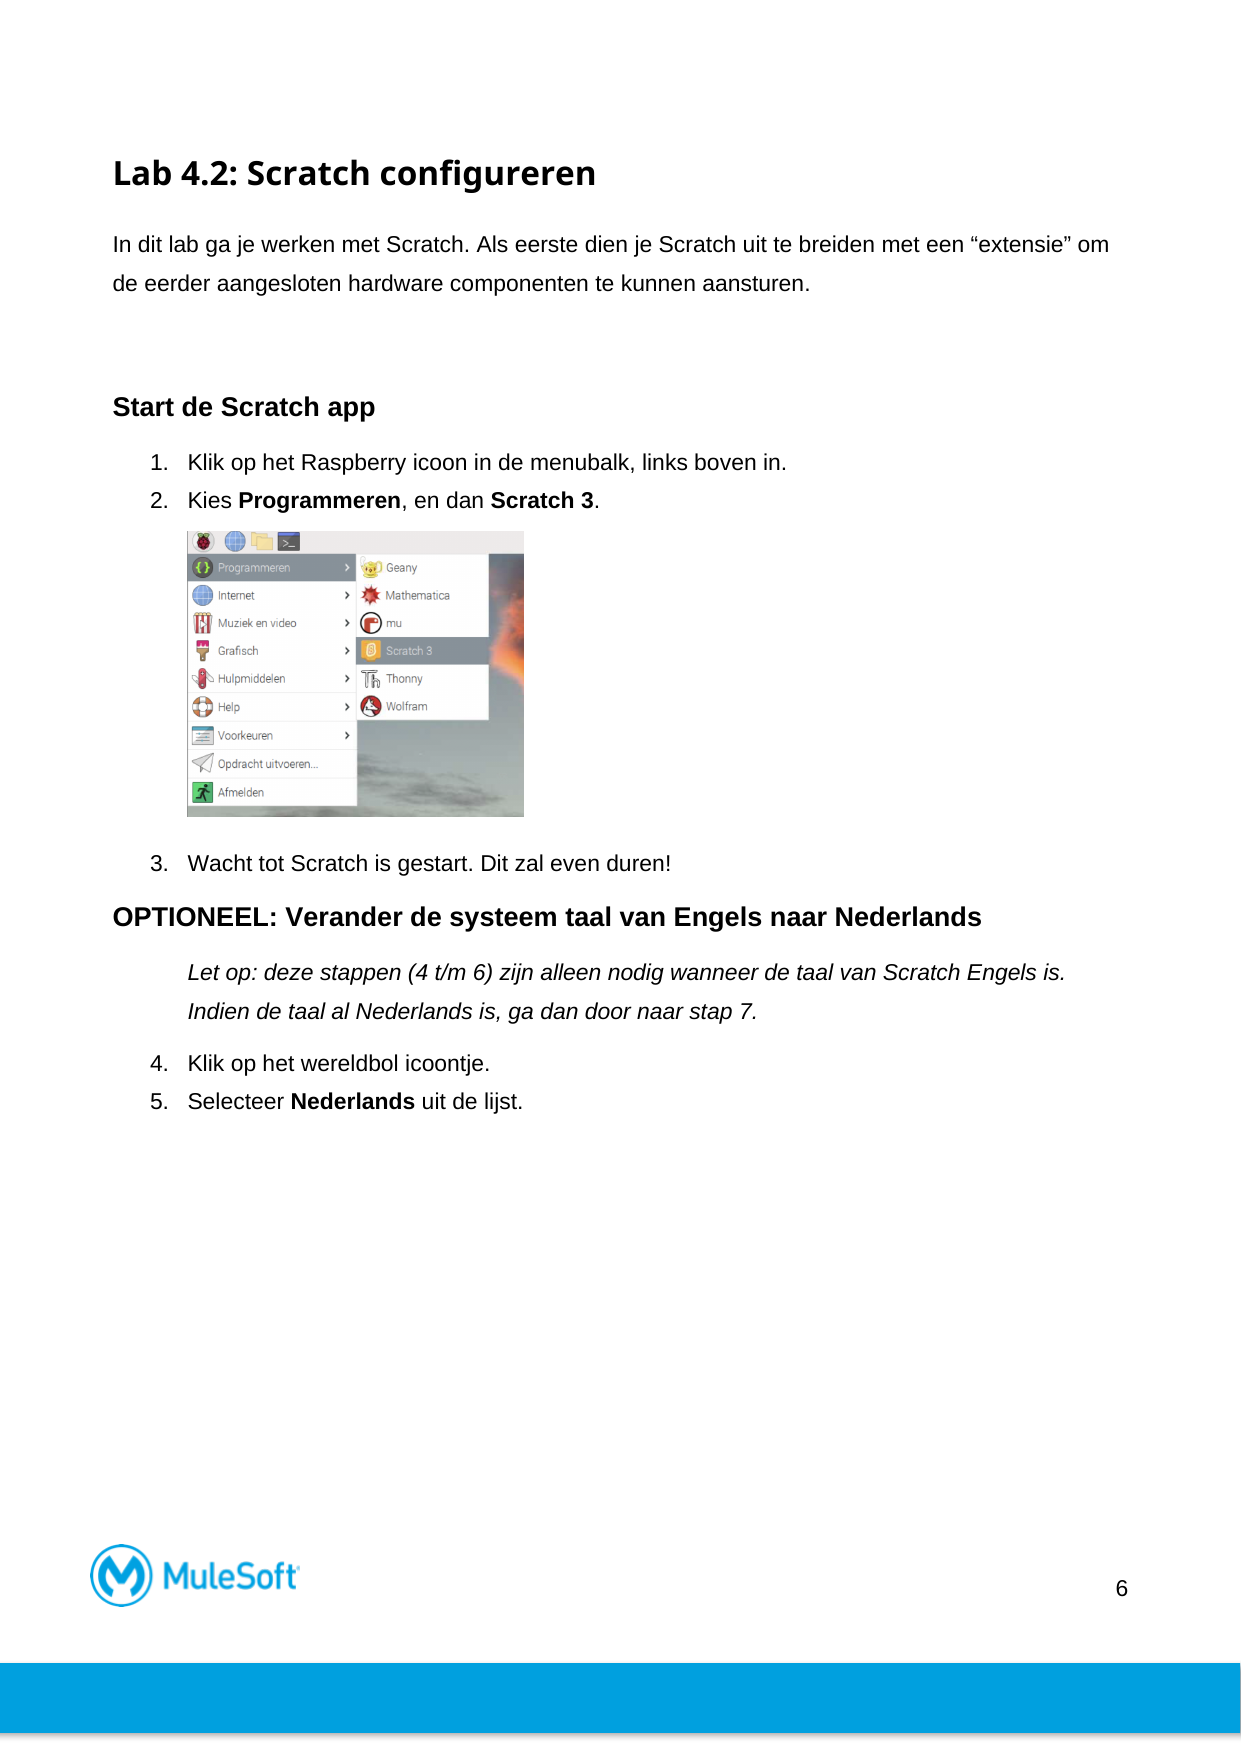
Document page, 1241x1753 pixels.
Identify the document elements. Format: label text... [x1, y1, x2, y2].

list Klik op het wereldbol icoontje. [150, 1050, 1128, 1076]
list Klik op het Raspberry icoon in de menubalk, links boven in. [150, 448, 1128, 475]
text In dit lab ga je werken met Scratch. Als eerste dien je Scratch uit te breiden met een “extensie” om de eerder aangesloten hardware componenten te kunnen aansturen. [112, 231, 1128, 296]
list Wacht tot Scratch is gestart. Dit zal even duren! [150, 850, 1128, 876]
picture [90, 1544, 115, 1569]
picture [90, 1582, 115, 1607]
text Let op: deze stappen (4 t/m 6) zijn alleen nodig wanneer de taal van Scratch Engels is. Indien de taal al Nederlands is, ga dan door naar stap 7. [187, 958, 1128, 1024]
picture [128, 1544, 300, 1607]
list Kies Programmeren, en dan Scratch 3. [150, 487, 1128, 513]
list Selecteer Nederlands uit de lijst. [150, 1088, 1128, 1114]
subtitle OPTIONEEL: Verander de systeem taal van Engels naar Nederlands [112, 901, 1128, 932]
subtitle Start de Scratch app [112, 391, 1128, 422]
picture [94, 1548, 150, 1604]
picture [187, 531, 524, 817]
title Lab 4.2: Scratch configureren [112, 150, 1128, 195]
